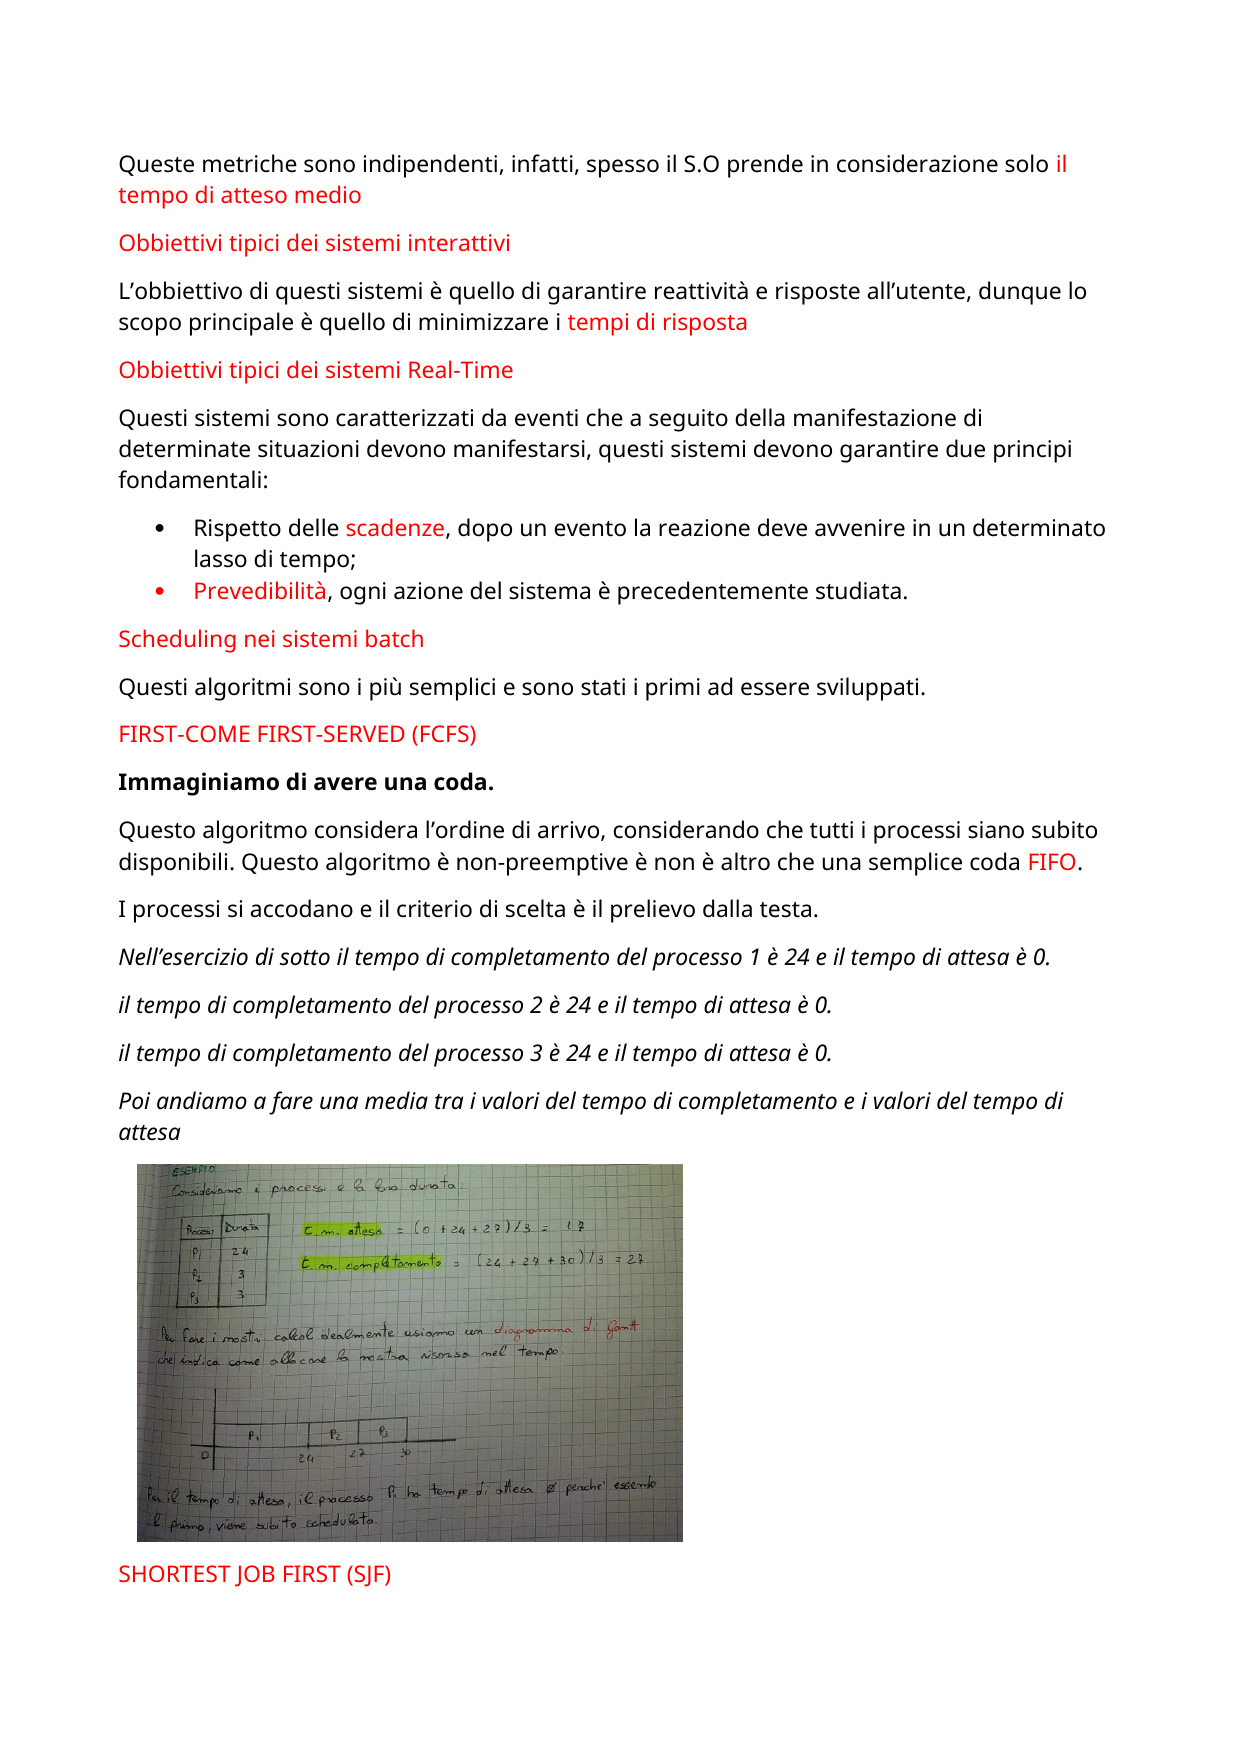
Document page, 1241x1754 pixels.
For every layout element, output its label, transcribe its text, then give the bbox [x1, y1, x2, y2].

text L’obbiettivo di questi sistemi è quello di garantire reattività e risposte all’utente, dunque lo scopo principale è quello di minimizzare i tempi di risposta [118, 275, 1122, 337]
text il tempo di completamento del processo 3 è 24 e il tempo di attesa è 0. [118, 1037, 1122, 1068]
list Rispetto delle scadenze, dopo un evento la reazione deve avvenire in un determinato lasso di tempo; [156, 512, 1122, 575]
list Prevedibilità, ogni azione del sistema è precedentemente studiata. [156, 575, 1122, 606]
text Questi algoritmi sono i più semplici e sono stati i primi ad essere sviluppati. [118, 671, 1122, 702]
text il tempo di completamento del processo 2 è 24 e il tempo di attesa è 0. [118, 989, 1122, 1021]
text Questi sistemi sono caratterizzati da eventi che a seguito della manifestazione di determinate situazioni devono manifestarsi, questi sistemi devono garantire due principi fondamentali: [118, 402, 1122, 496]
text Scheduling nei sistemi batch [118, 623, 1122, 654]
text Obbiettivi tipici dei sistemi Real-Time [118, 354, 1122, 385]
text Nell’esercizio di sotto il tempo di completamento del processo 1 è 24 e il tempo di attesa è 0. [118, 941, 1122, 973]
text Queste metriche sono indipendenti, infatti, spesso il S.O prende in considerazione solo il tempo di atteso medio [118, 148, 1122, 210]
text FIRST-COME FIRST-SERVED (FCFS) [118, 718, 1122, 750]
text Poi andiamo a fare una media tra i valori del tempo di completamento e i valori del tempo di attesa [118, 1085, 1122, 1148]
text Immaginiamo di avere una coda. [118, 766, 1122, 798]
text Questo algoritmo considera l’ordine di arrivo, considerando che tutti i processi siano subito disponibili. Questo algoritmo è non-preemptive è non è altro che una semplice coda FIFO. [118, 814, 1122, 877]
text I processi si accodano e il criterio di scelta è il prelievo dalla testa. [118, 893, 1122, 925]
text Obbiettivi tipici dei sistemi interattivi [118, 227, 1122, 258]
text SHORTEST JOB FIRST (SJF) [118, 1558, 1122, 1589]
